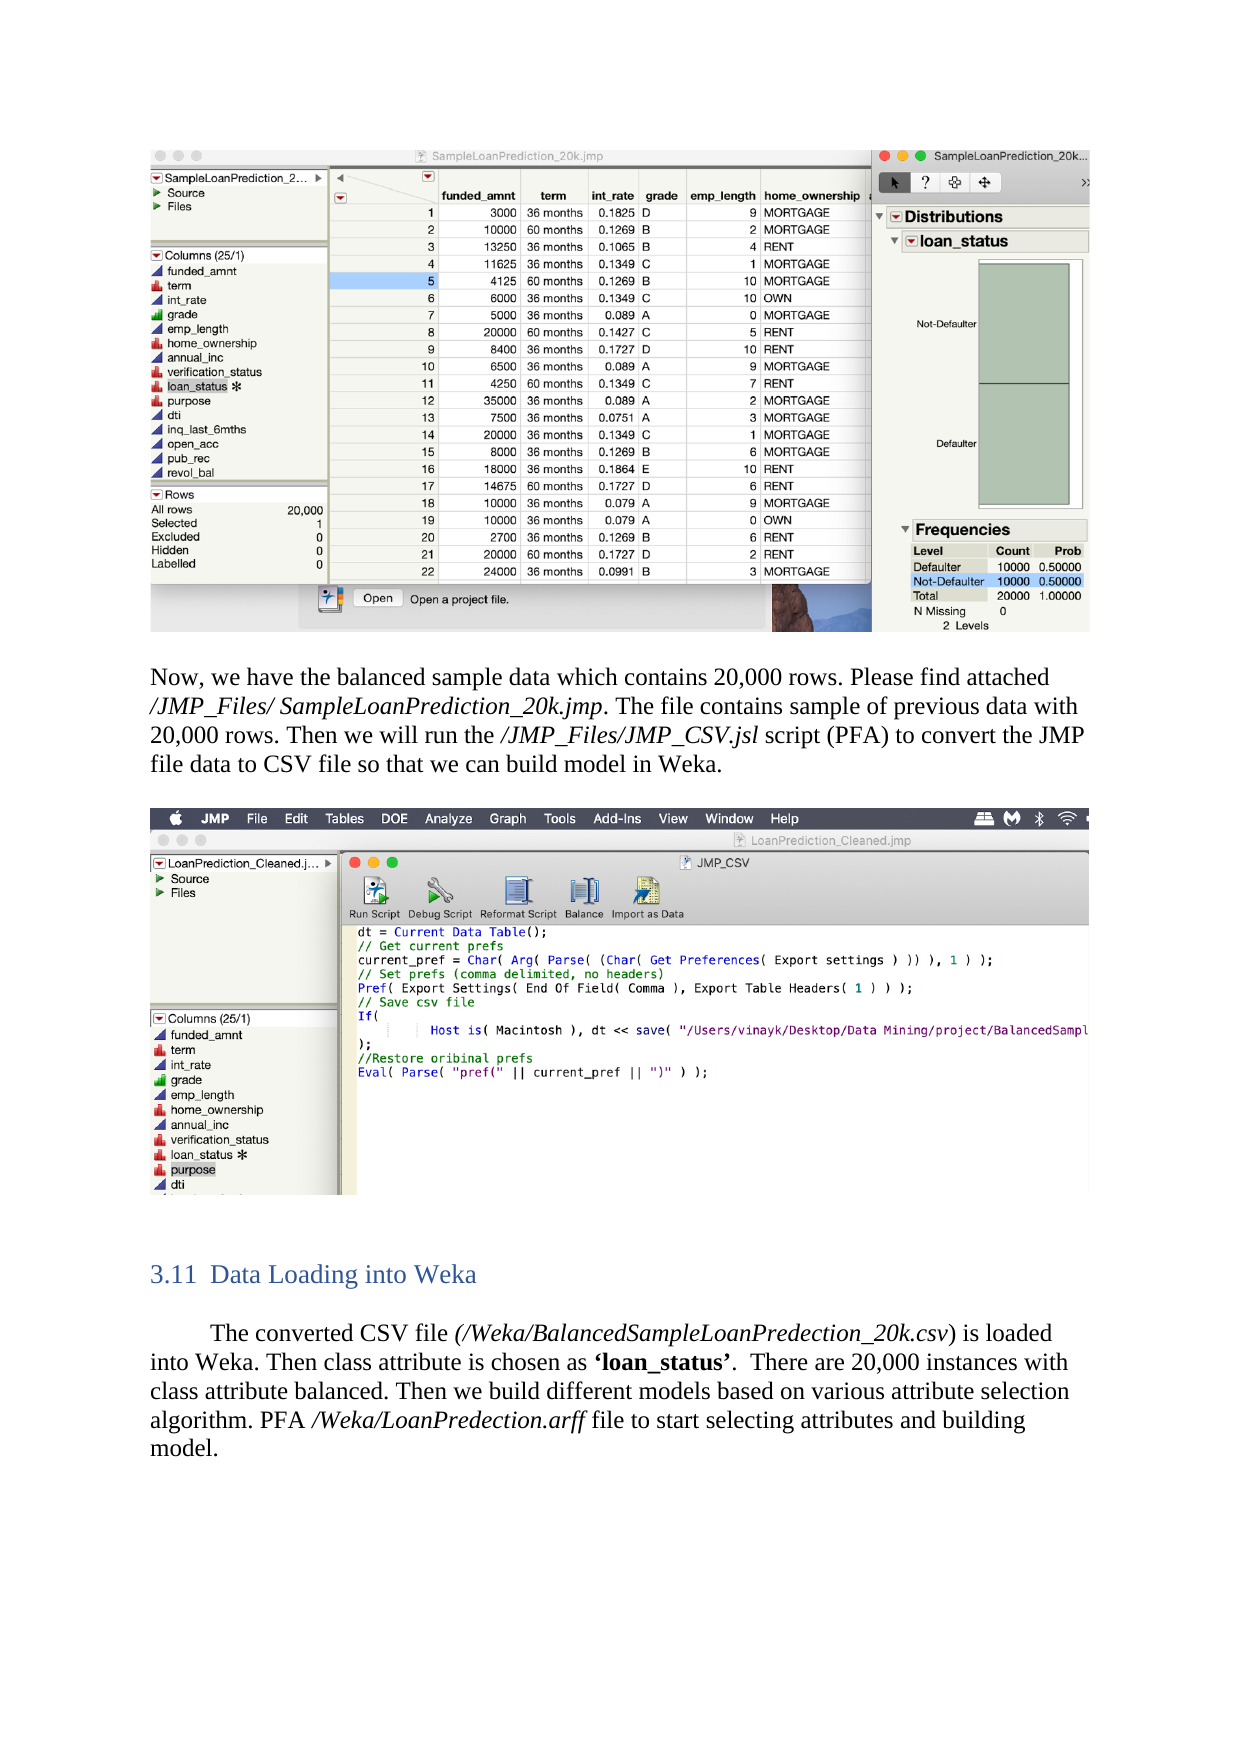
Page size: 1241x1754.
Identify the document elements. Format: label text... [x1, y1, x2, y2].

picture [150, 150, 1090, 632]
picture [150, 808, 1089, 1195]
subtitle Data Loading into Weka [150, 1258, 1090, 1290]
text Now, we have the balanced sample data which contains 20,000 rows. Please find attached /JMP_Files/ SampleLoanPrediction_20k.jmp. The file contains sample of previous data with 20,000 rows. Then we will run the /JMP_Files/JMP_CSV.jsl script (PFA) to convert the JMP file data to CSV file so that we can build model in Weka. [150, 662, 1090, 777]
text The converted CSV file (/Weka/BalancedSampleLoanPredection_20k.csv) is loaded into Weka. Then class attribute is chosen as ‘loan_status’. There are 20,000 instances with class attribute balanced. Then we build different models based on various attribute selection algorithm. PFA /Weka/LoanPredection.arff file to start selecting attributes and building model. [150, 1318, 1090, 1462]
